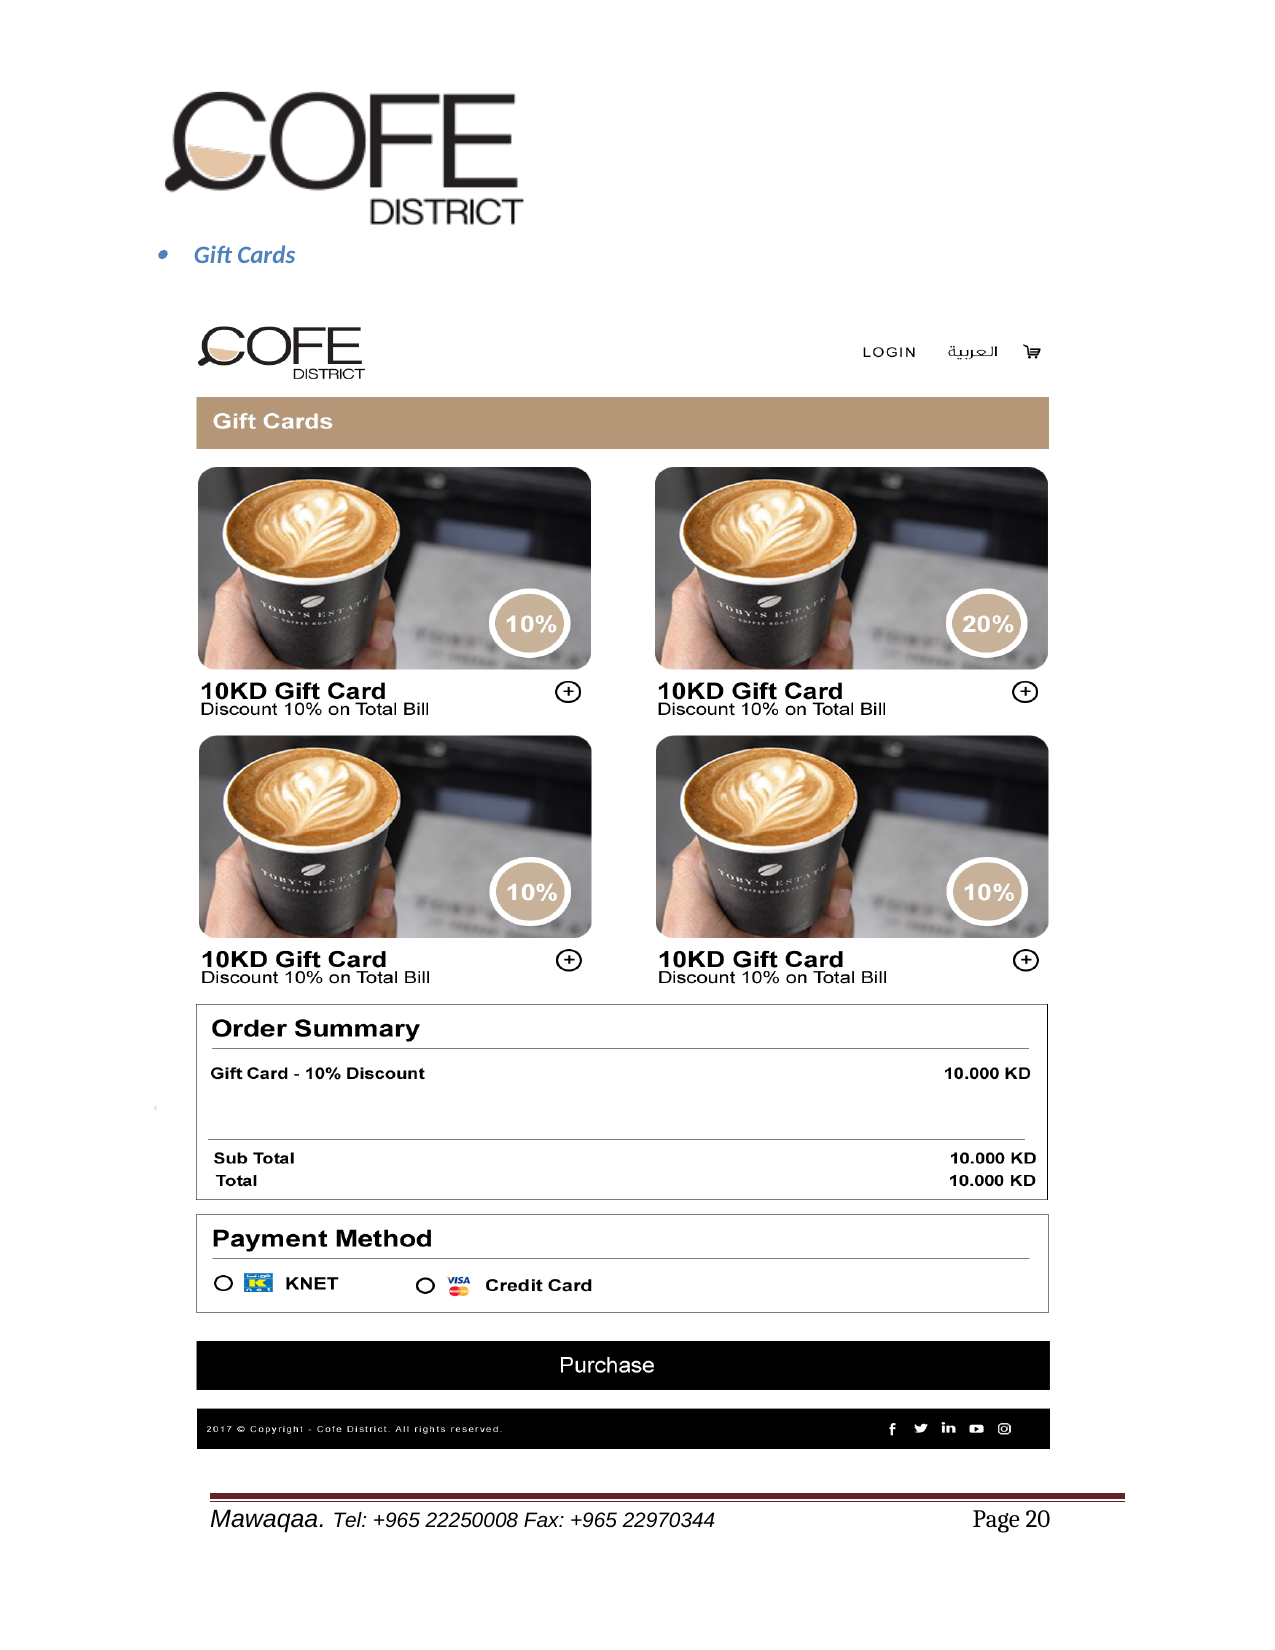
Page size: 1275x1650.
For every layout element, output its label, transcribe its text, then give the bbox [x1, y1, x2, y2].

picture [162, 81, 535, 233]
list Gift Cards [156, 239, 1125, 269]
picture [156, 300, 1089, 1449]
